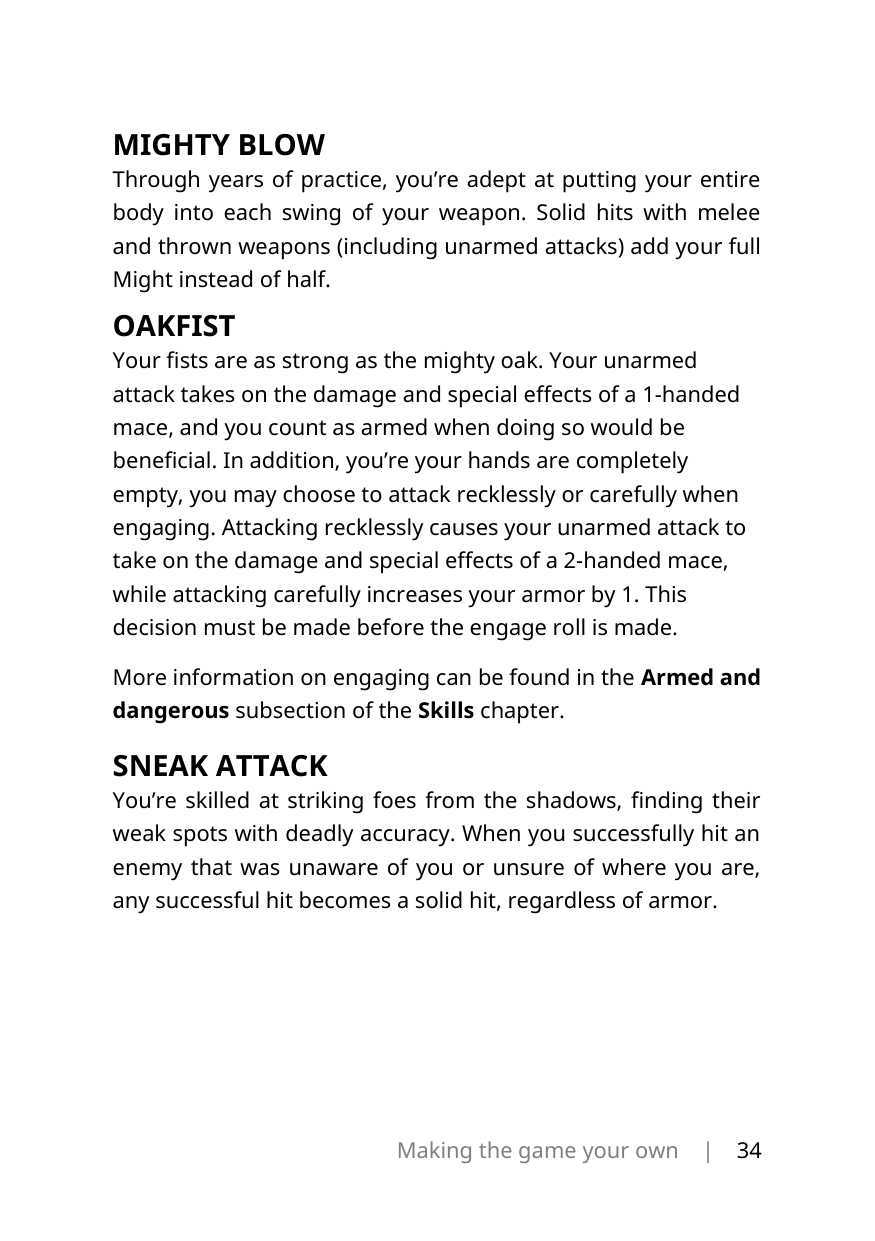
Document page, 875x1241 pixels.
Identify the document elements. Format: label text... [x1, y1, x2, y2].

text You’re skilled at striking foes from the shadows, finding their weak spots with deadly accuracy. When you successfully hit an enemy that was unaware of you or unsure of where you are, any successful hit becomes a solid hit, regardless of armor. [112, 785, 762, 915]
subtitle Oakfist [112, 306, 762, 345]
subtitle Mighty Blow [112, 124, 762, 164]
text Your fists are as strong as the mighty oak. Your unarmed attack takes on the damage and special effects of a 1-handed mace, and you count as armed when doing so would be beneficial. In addition, you’re your hands are completely empty, you may choose to attack recklessly or carefully when engaging. Attacking recklessly causes your unarmed attack to take on the damage and special effects of a 2-handed mace, while attacking carefully increases your armor by 1. This decision must be made before the engage roll is made. [112, 345, 762, 642]
subtitle Sneak Attack [112, 745, 762, 785]
text More information on engaging can be found in the Armed and dangerous subsection of the Skills chapter. [112, 662, 762, 725]
text Through years of practice, you’re adept at putting your entire body into each swing of your weapon. Solid hits with melee and thrown weapons (including unarmed attacks) add your full Might instead of half. [112, 164, 762, 294]
